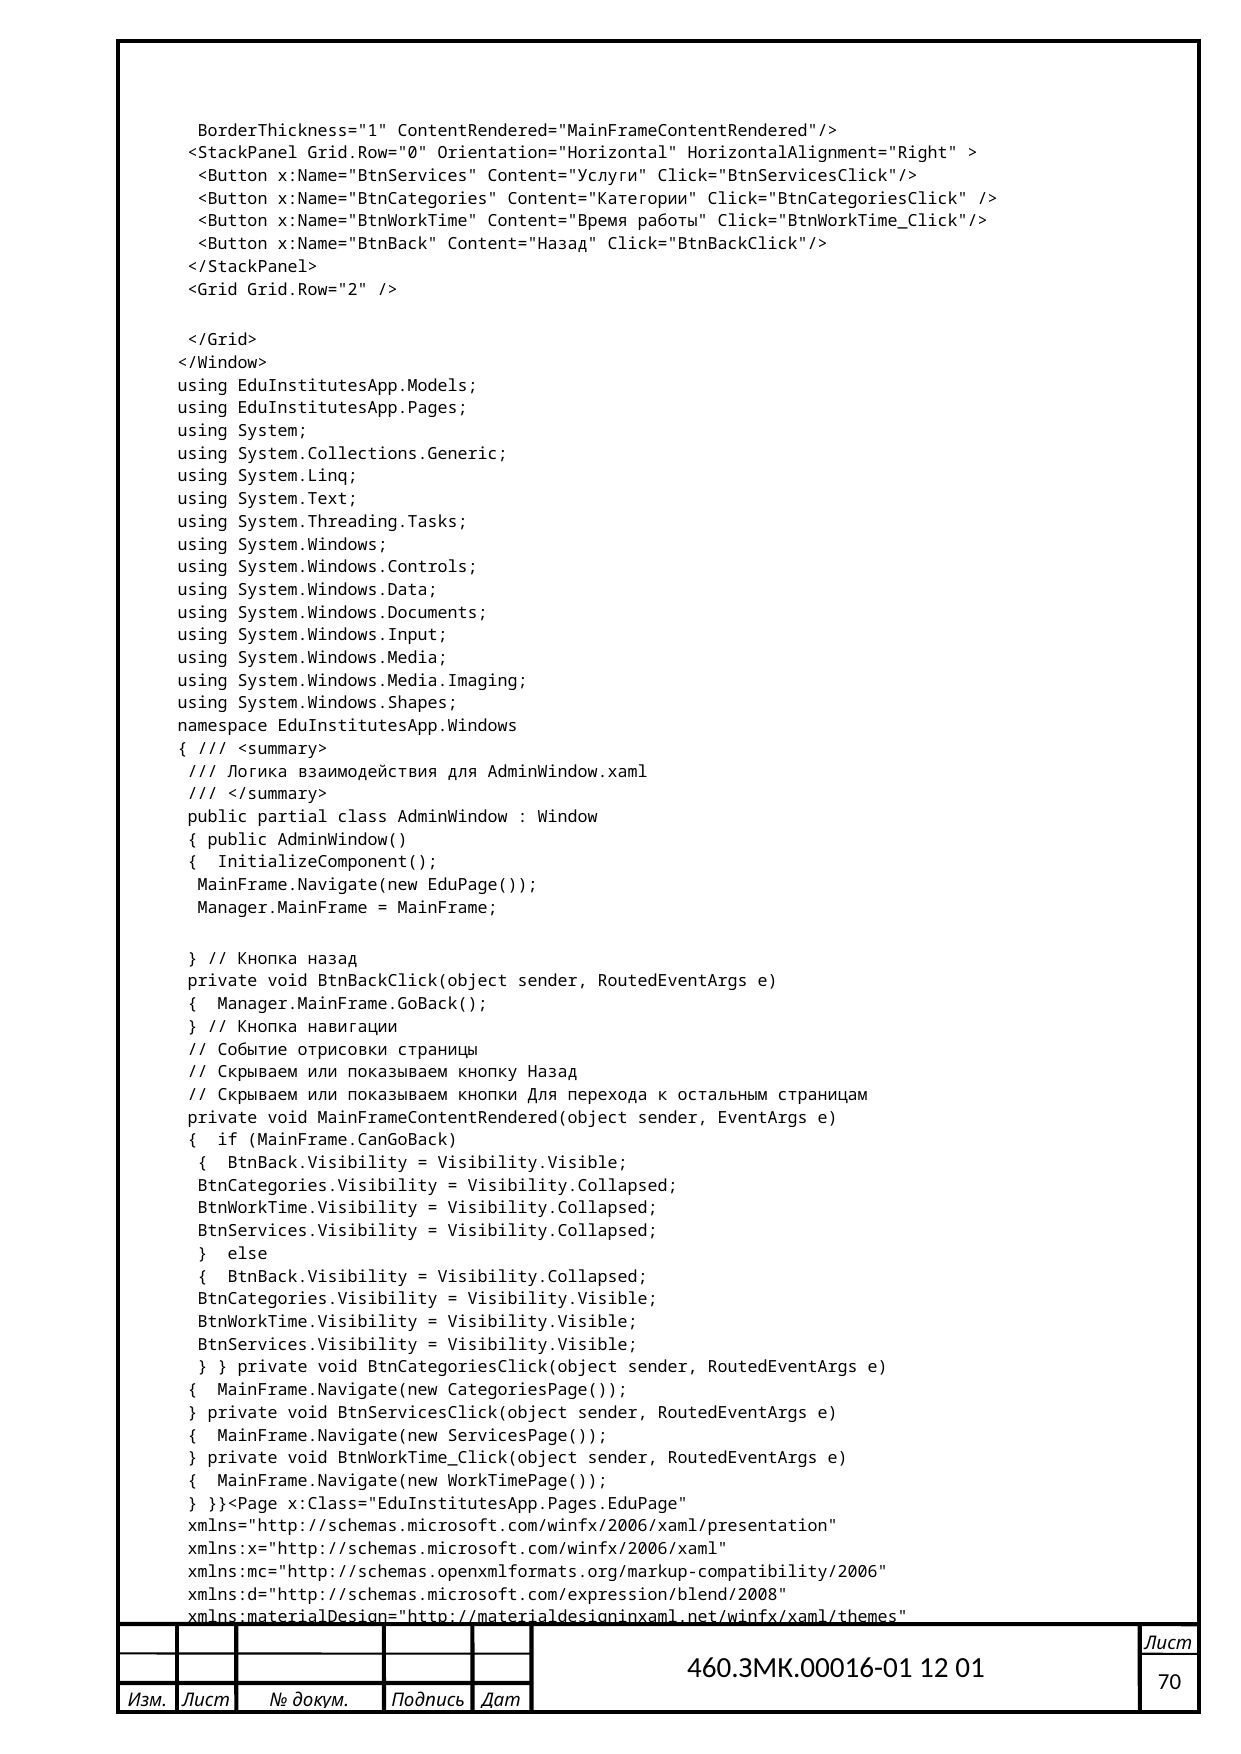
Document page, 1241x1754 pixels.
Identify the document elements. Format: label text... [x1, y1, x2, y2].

text using System.Windows.Shapes; [177, 691, 1152, 714]
text public partial class AdminWindow : Window [177, 805, 1152, 827]
text using System.Windows.Media.Imaging; [177, 668, 1152, 691]
text } // Кнопка навигации [177, 1014, 1152, 1037]
text { public AdminWindow() [177, 827, 1152, 850]
text // Событие отрисовки страницы [177, 1037, 1152, 1060]
text { BtnBack.Visibility = Visibility.Visible; [177, 1151, 1152, 1173]
text { BtnBack.Visibility = Visibility.Collapsed; [177, 1264, 1152, 1287]
text } }}<Page x:Class="EduInstitutesApp.Pages.EduPage" [177, 1491, 1152, 1514]
text using System.Windows.Documents; [177, 600, 1152, 623]
text <Button x:Name="BtnServices" Content="Услуги" Click="BtnServicesClick"/> [177, 163, 1152, 186]
text using System.Windows.Controls; [177, 555, 1152, 578]
text xmlns:mc="http://schemas.openxmlformats.org/markup-compatibility/2006" [177, 1559, 1152, 1582]
text using EduInstitutesApp.Models; [177, 373, 1152, 396]
text using System.Text; [177, 487, 1152, 509]
text using System.Windows.Media; [177, 646, 1152, 668]
text </Grid> [177, 328, 1152, 351]
text // Скрываем или показываем кнопку Назад [177, 1060, 1152, 1082]
text <Grid Grid.Row="2" /> [177, 277, 1152, 300]
text using System.Windows; [177, 532, 1152, 555]
text { MainFrame.Navigate(new CategoriesPage()); [177, 1378, 1152, 1400]
text using System.Threading.Tasks; [177, 509, 1152, 532]
text { InitializeComponent(); [177, 850, 1152, 873]
text } else [177, 1241, 1152, 1264]
text } // Кнопка назад [177, 946, 1152, 969]
text BtnWorkTime.Visibility = Visibility.Collapsed; [177, 1196, 1152, 1219]
text </Window> [177, 351, 1152, 373]
text using System.Windows.Data; [177, 578, 1152, 600]
text { MainFrame.Navigate(new WorkTimePage()); [177, 1468, 1152, 1491]
text BtnWorkTime.Visibility = Visibility.Visible; [177, 1309, 1152, 1332]
text <StackPanel Grid.Row="0" Orientation="Horizontal" HorizontalAlignment="Right" > [177, 141, 1152, 163]
text BtnServices.Visibility = Visibility.Visible; [177, 1332, 1152, 1355]
text </StackPanel> [177, 254, 1152, 277]
text xmlns="http://schemas.microsoft.com/winfx/2006/xaml/presentation" [177, 1514, 1152, 1537]
text BorderThickness="1" ContentRendered="MainFrameContentRendered"/> [177, 118, 1152, 141]
text using EduInstitutesApp.Pages; [177, 396, 1152, 419]
text <Button x:Name="BtnWorkTime" Content="Время работы" Click="BtnWorkTime_Click"/> [177, 209, 1152, 232]
text } private void BtnWorkTime_Click(object sender, RoutedEventArgs e) [177, 1446, 1152, 1468]
text xmlns:materialDesign="http://materialdesigninxaml.net/winfx/xaml/themes" [177, 1605, 1152, 1627]
text <Button x:Name="BtnBack" Content="Назад" Click="BtnBackClick"/> [177, 232, 1152, 254]
text private void MainFrameContentRendered(object sender, EventArgs e) [177, 1105, 1152, 1128]
text BtnServices.Visibility = Visibility.Collapsed; [177, 1219, 1152, 1241]
text using System.Linq; [177, 464, 1152, 487]
text MainFrame.Navigate(new EduPage()); [177, 873, 1152, 896]
text /// </summary> [177, 782, 1152, 805]
text using System.Collections.Generic; [177, 441, 1152, 464]
text { if (MainFrame.CanGoBack) [177, 1128, 1152, 1151]
text using System; [177, 419, 1152, 441]
text } private void BtnServicesClick(object sender, RoutedEventArgs e) [177, 1400, 1152, 1423]
text /// Логика взаимодействия для AdminWindow.xaml [177, 759, 1152, 782]
text { MainFrame.Navigate(new ServicesPage()); [177, 1423, 1152, 1446]
text xmlns:d="http://schemas.microsoft.com/expression/blend/2008" [177, 1582, 1152, 1605]
text Manager.MainFrame = MainFrame; [177, 896, 1152, 918]
text } } private void BtnCategoriesClick(object sender, RoutedEventArgs e) [177, 1355, 1152, 1378]
text private void BtnBackClick(object sender, RoutedEventArgs e) [177, 969, 1152, 992]
text BtnCategories.Visibility = Visibility.Visible; [177, 1287, 1152, 1309]
text namespace EduInstitutesApp.Windows [177, 714, 1152, 737]
text BtnCategories.Visibility = Visibility.Collapsed; [177, 1173, 1152, 1196]
text { /// <summary> [177, 737, 1152, 759]
text xmlns:x="http://schemas.microsoft.com/winfx/2006/xaml" [177, 1537, 1152, 1559]
text // Скрываем или показываем кнопки Для перехода к остальным страницам [177, 1082, 1152, 1105]
text { Manager.MainFrame.GoBack(); [177, 992, 1152, 1014]
text using System.Windows.Input; [177, 623, 1152, 646]
text <Button x:Name="BtnCategories" Content="Категории" Click="BtnCategoriesClick" /> [177, 186, 1152, 209]
